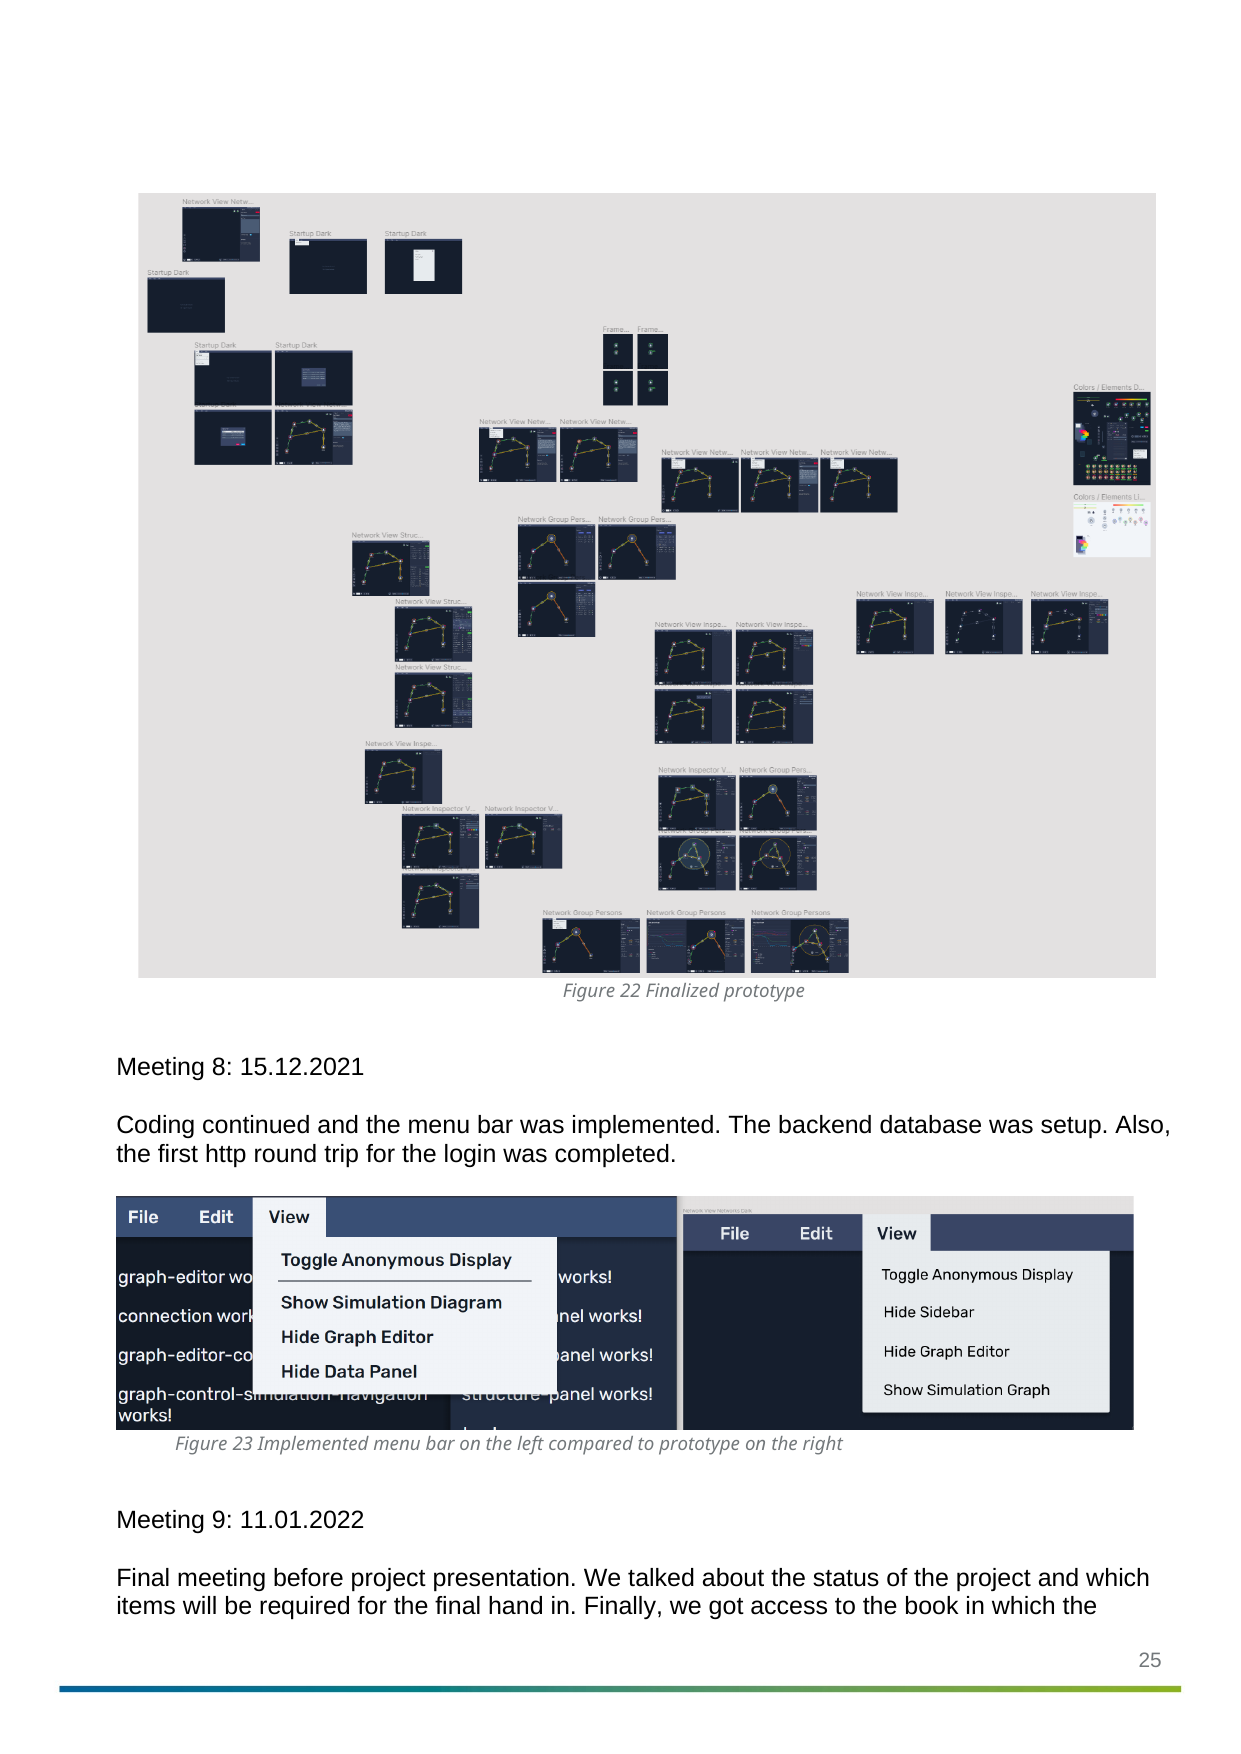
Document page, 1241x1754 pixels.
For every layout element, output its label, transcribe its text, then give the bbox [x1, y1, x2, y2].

text Coding continued and the menu bar was implemented. The backend database was setup. Also, the first http round trip for the login was completed. [116, 1110, 1178, 1167]
picture [138, 193, 1156, 978]
picture [116, 1196, 1134, 1430]
text Meeting 9: 11.01.2022 [116, 1505, 1178, 1534]
text Meeting 8: 15.12.2021 [116, 1052, 1178, 1081]
picture [0, 1680, 1240, 1752]
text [116, 1562, 1178, 1620]
